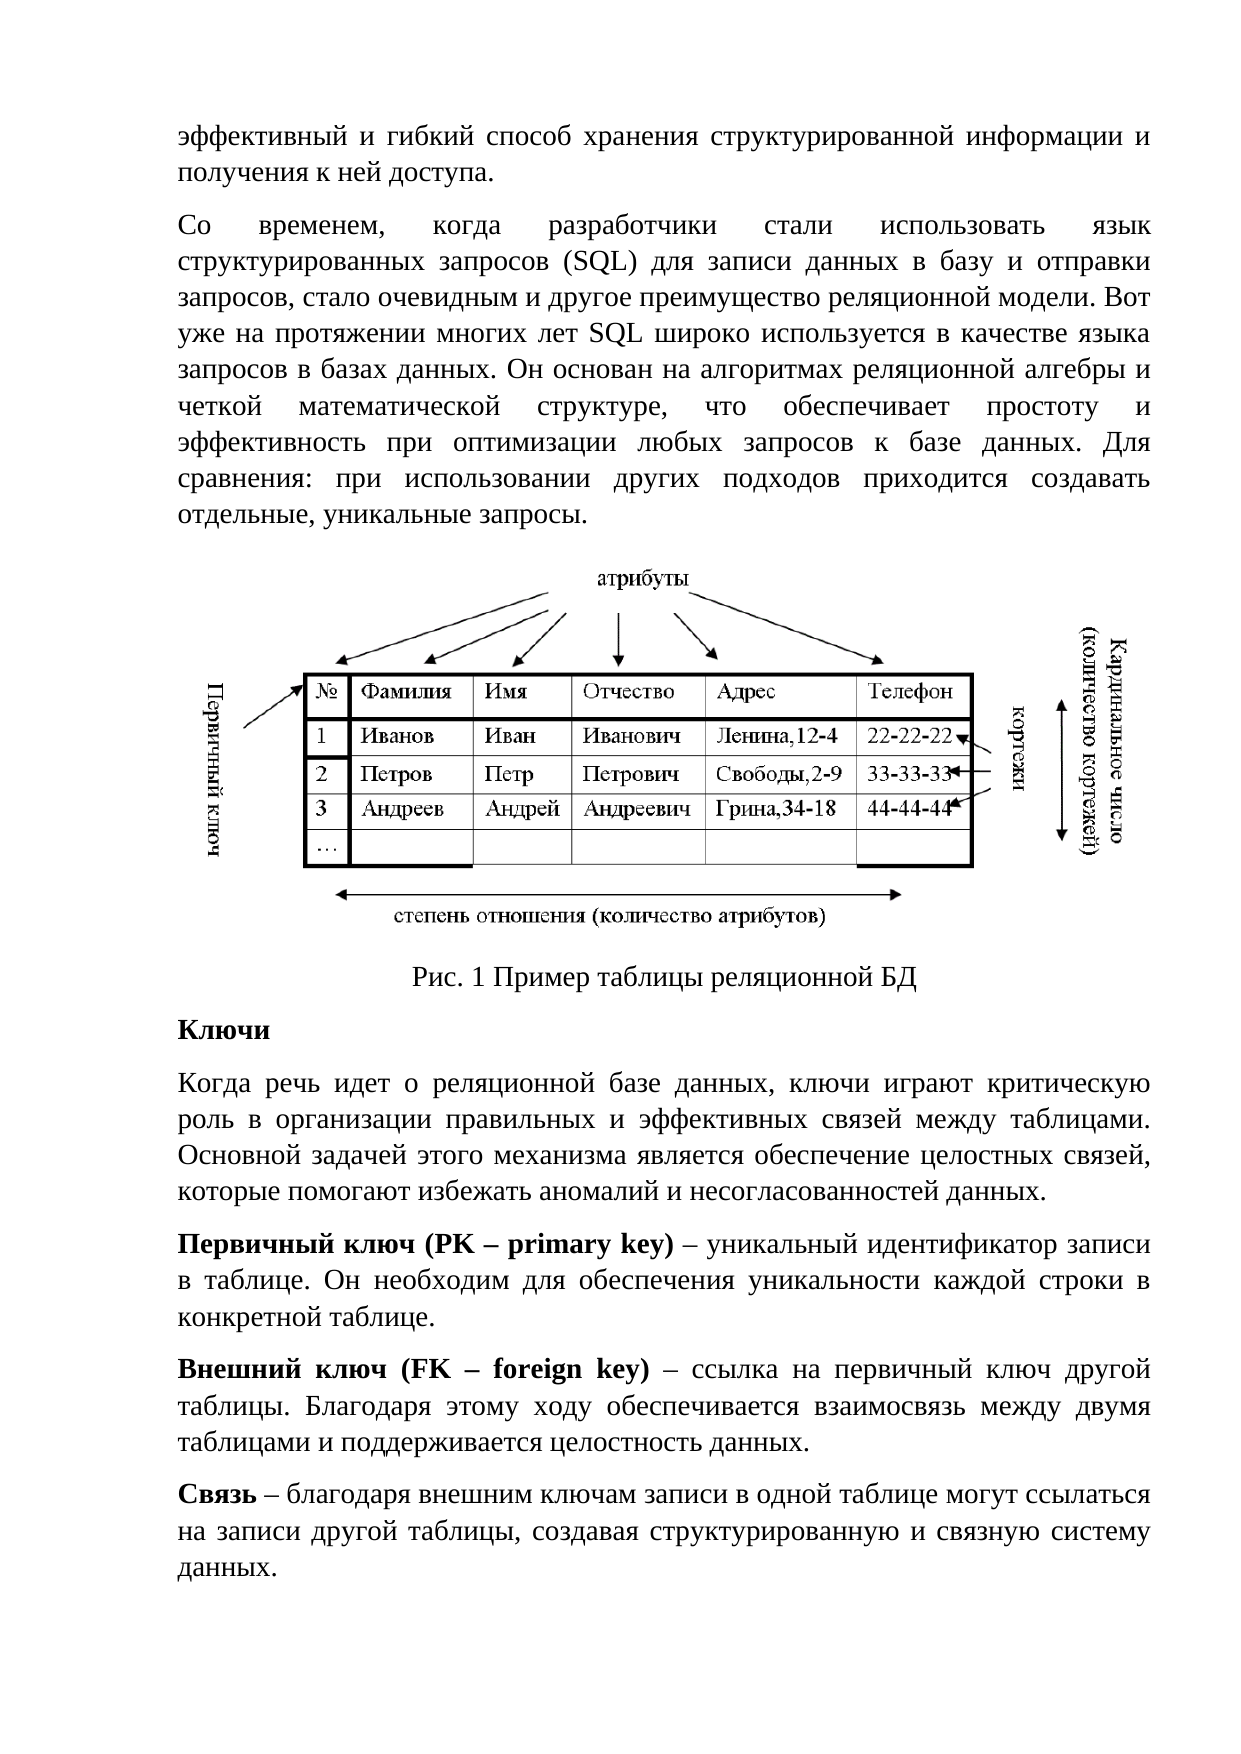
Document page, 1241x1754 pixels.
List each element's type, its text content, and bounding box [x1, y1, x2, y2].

text Связь – благодаря внешним ключам записи в одной таблице могут ссылаться на записи другой таблицы, создавая структурированную и связную систему данных. [177, 1477, 1152, 1582]
text Ключи [177, 1012, 1152, 1046]
text Со временем, когда разработчики стали использовать язык структурированных запросов (SQL) для записи данных в базу и отправки запросов, стало очевидным и другое преимущество реляционной модели. Вот уже на протяжении многих лет SQL широко используется в качестве языка запросов в базах данных. Он основан на алгоритмах реляционной алгебры и четкой математической структуре, что обеспечивает простоту и эффективность при оптимизации любых запросов к базе данных. Для сравнения: при использовании других подходов приходится создавать отдельные, уникальные запросы. [177, 207, 1152, 530]
text Внешний ключ (FK – foreign key) – ссылка на первичный ключ другой таблицы. Благодаря этому ходу обеспечивается взаимосвязь между двумя таблицами и поддерживается целостность данных. [177, 1351, 1152, 1457]
text Рис. 1 Пример таблицы реляционной БД [177, 959, 1152, 993]
text Когда речь идет о реляционной базе данных, ключи играют критическую роль в организации правильных и эффективных связей между таблицами. Основной задачей этого механизма является обеспечение целостных связей, которые помогают избежать аномалий и несогласованностей данных. [177, 1065, 1152, 1207]
picture [177, 549, 1152, 941]
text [177, 118, 1152, 188]
text Первичный ключ (PK – primary key) – уникальный идентификатор записи в таблице. Он необходим для обеспечения уникальности каждой строки в конкретной таблице. [177, 1226, 1152, 1332]
